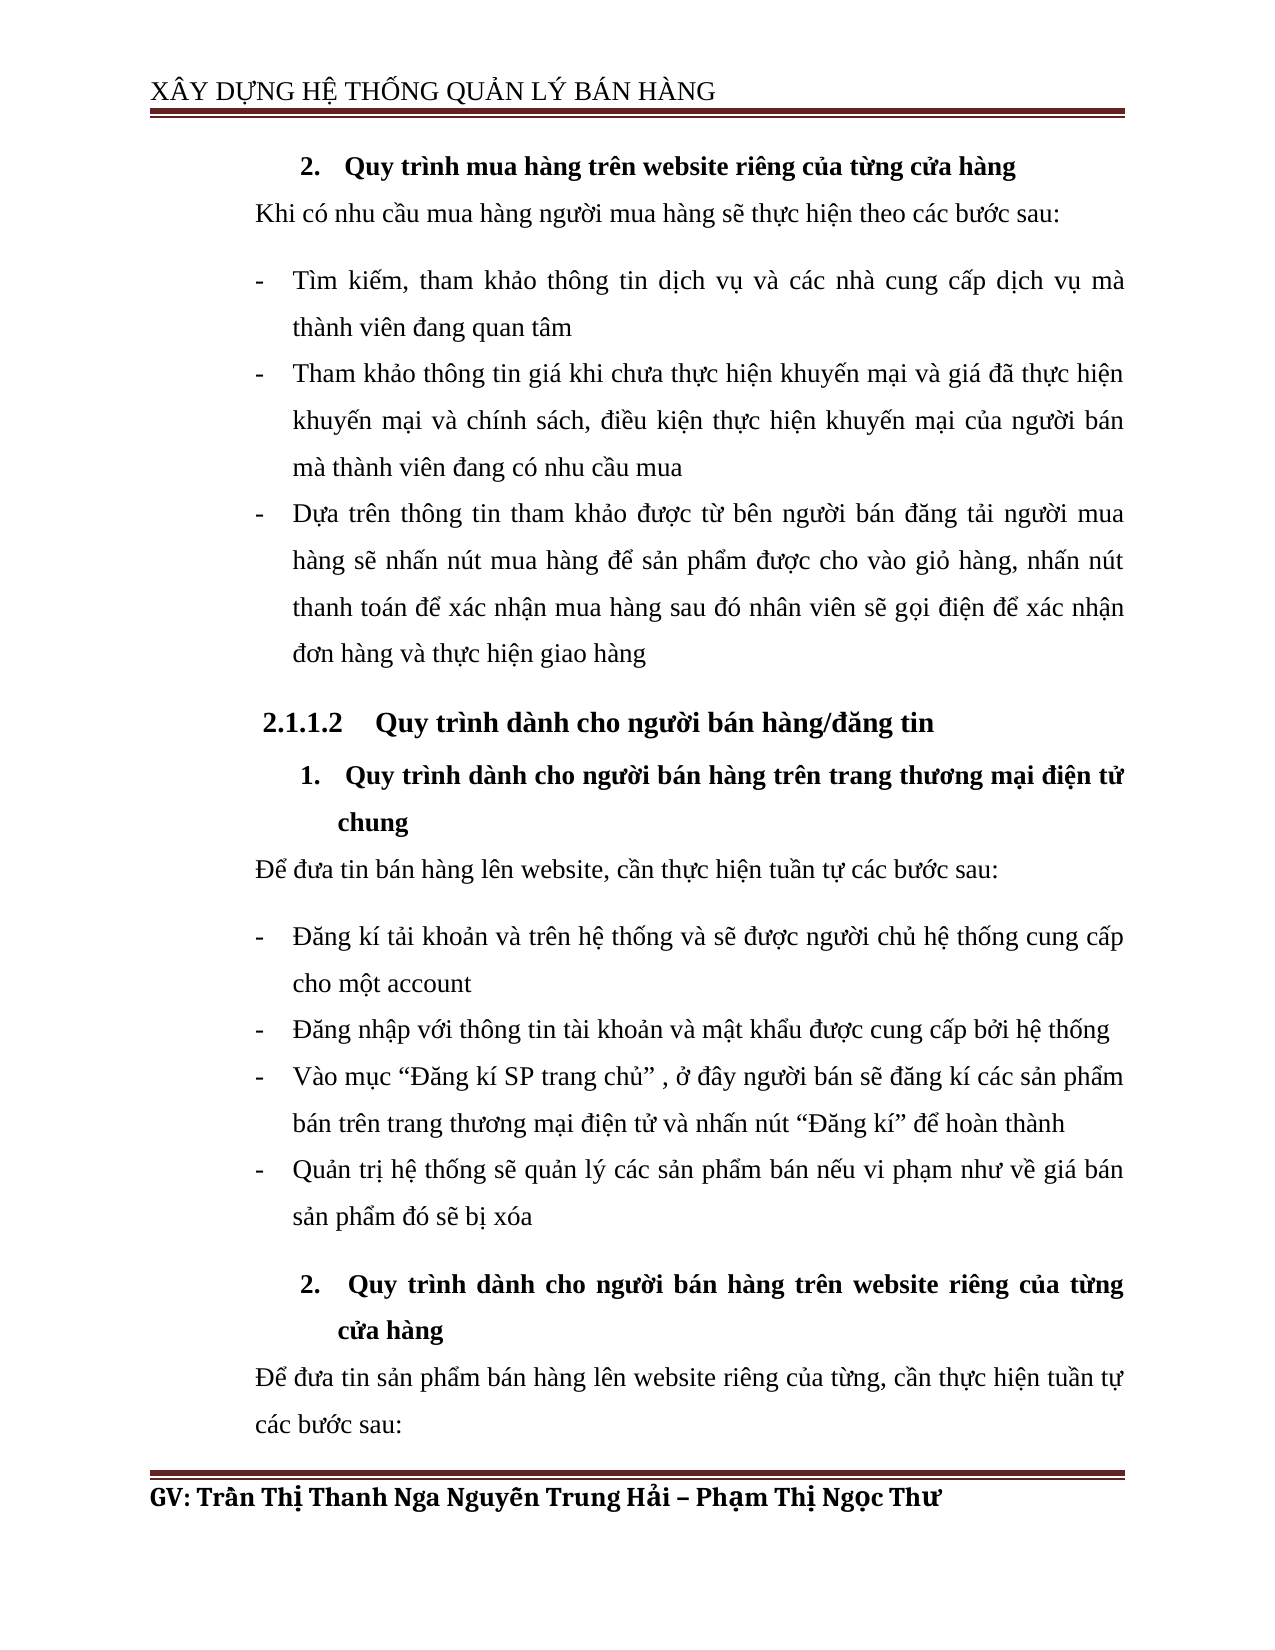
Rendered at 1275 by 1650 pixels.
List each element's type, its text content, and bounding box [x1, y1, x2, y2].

subtitle Quy trình dành cho người bán hàng/đăng tin [262, 705, 1125, 738]
subtitle Quy trình dành cho người bán hàng trên website riêng của từng cửa hàng [300, 1268, 1125, 1346]
list Đăng kí tải khoản và trên hệ thống và sẽ được người chủ hệ thống cung cấp cho một account [255, 920, 1125, 998]
subtitle Quy trình dành cho người bán hàng trên trang thương mại điện tử chung [300, 759, 1125, 837]
text Để đưa tin sản phẩm bán hàng lên website riêng của từng, cần thực hiện tuần tự các bước sau: [255, 1361, 1125, 1439]
subtitle Quy trình mua hàng trên website riêng của từng cửa hàng [300, 150, 1125, 181]
text Khi có nhu cầu mua hàng người mua hàng sẽ thực hiện theo các bước sau: [180, 197, 1125, 228]
list Tìm kiếm, tham khảo thông tin dịch vụ và các nhà cung cấp dịch vụ mà thành viên đang quan tâm [255, 264, 1125, 342]
list Quản trị hệ thống sẽ quản lý các sản phẩm bán nếu vi phạm như về giá bán sản phẩm đó sẽ bị xóa [255, 1153, 1125, 1231]
text Để đưa tin bán hàng lên website, cần thực hiện tuần tự các bước sau: [180, 853, 1125, 884]
list Vào mục “Đăng kí SP trang chủ” , ở đây người bán sẽ đăng kí các sản phẩm bán trên trang thương mại điện tử và nhấn nút “Đăng kí” để hoàn thành [255, 1060, 1125, 1138]
list Đăng nhập với thông tin tài khoản và mật khẩu được cung cấp bởi hệ thống [255, 1013, 1125, 1045]
list Dựa trên thông tin tham khảo được từ bên người bán đăng tải người mua hàng sẽ nhấn nút mua hàng để sản phẩm được cho vào giỏ hàng, nhấn nút thanh toán để xác nhận mua hàng sau đó nhân viên sẽ gọi điện để xác nhận đơn hàng và thực hiện giao hàng [255, 497, 1125, 669]
